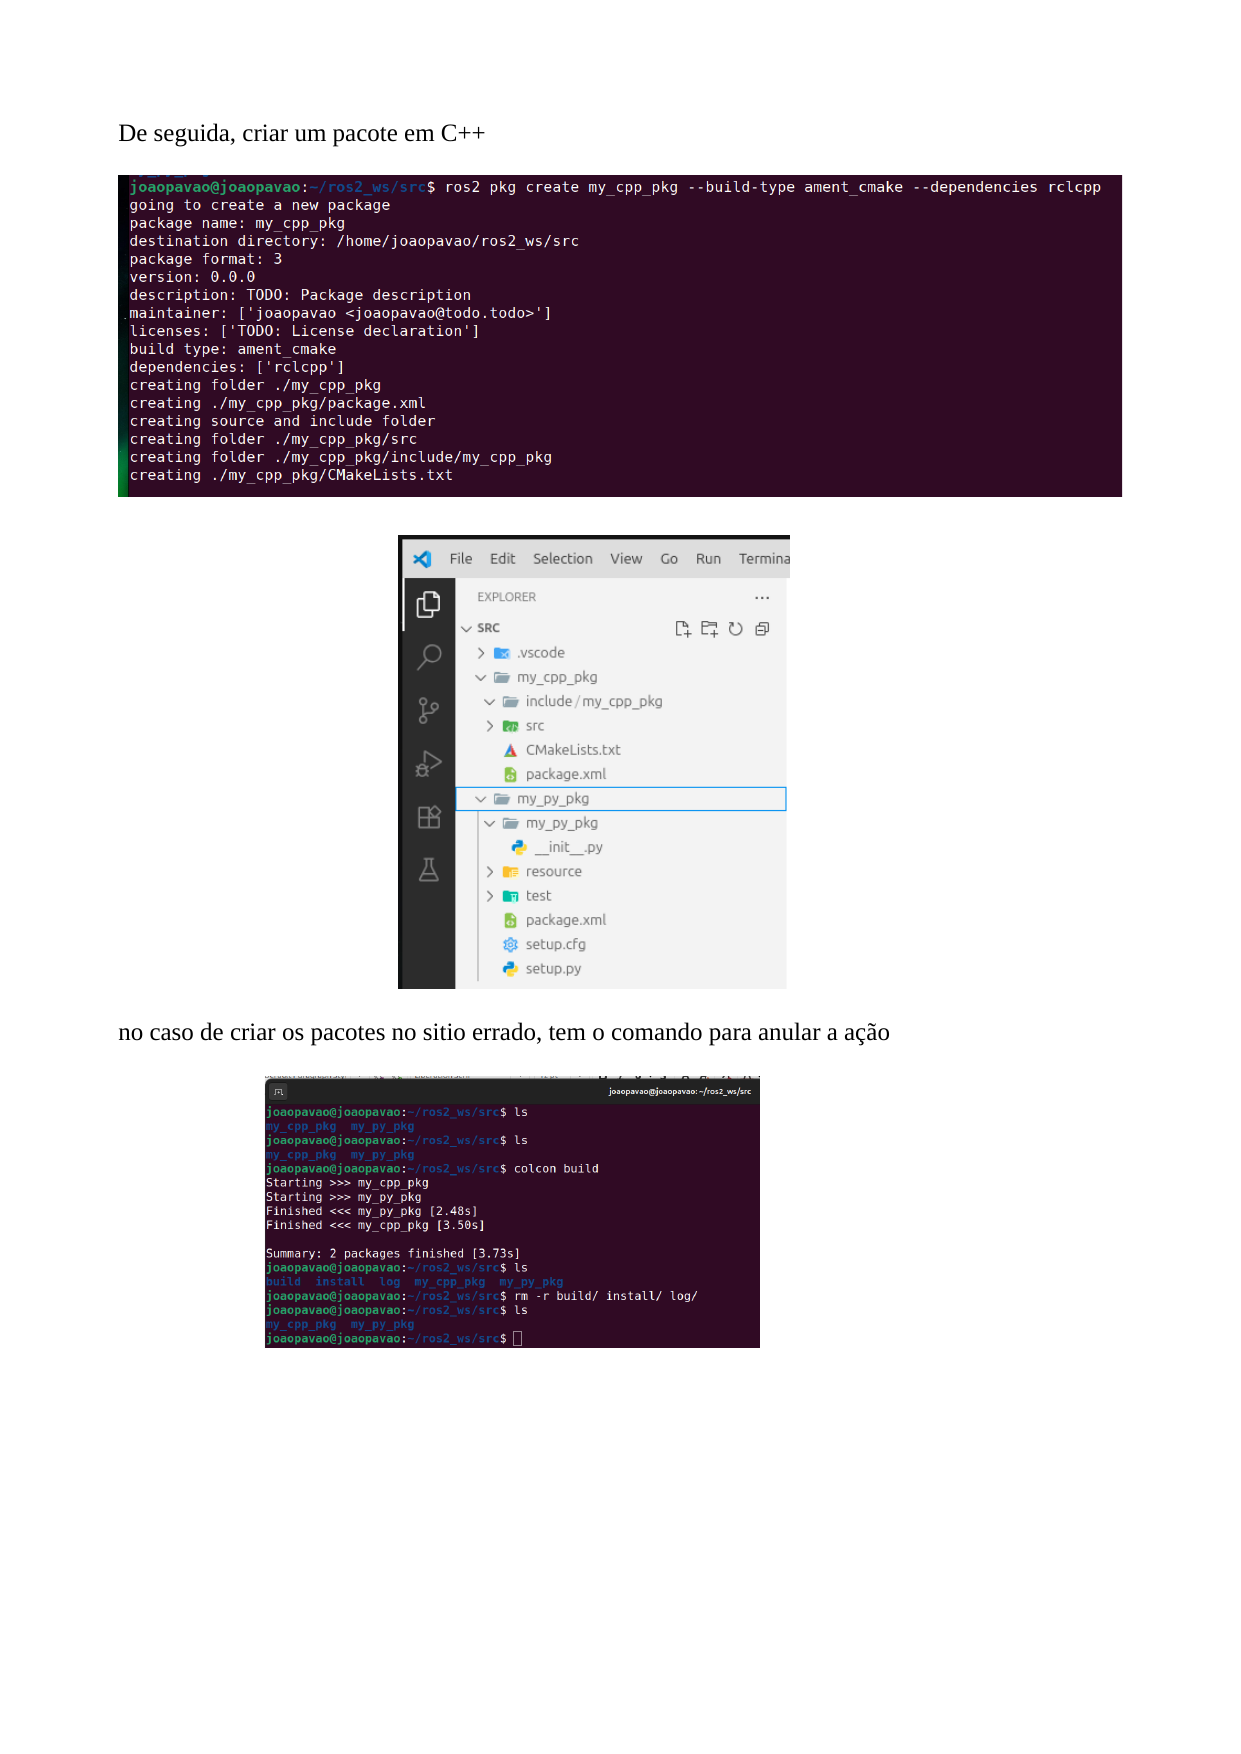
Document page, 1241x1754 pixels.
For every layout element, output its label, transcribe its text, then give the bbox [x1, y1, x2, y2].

text no caso de criar os pacotes no sitio errado, tem o comando para anular a ação [118, 1017, 1122, 1046]
picture [264, 1076, 760, 1348]
picture [398, 535, 790, 989]
text De seguida, criar um pacote em C++ [118, 118, 1122, 147]
picture [118, 175, 1123, 497]
